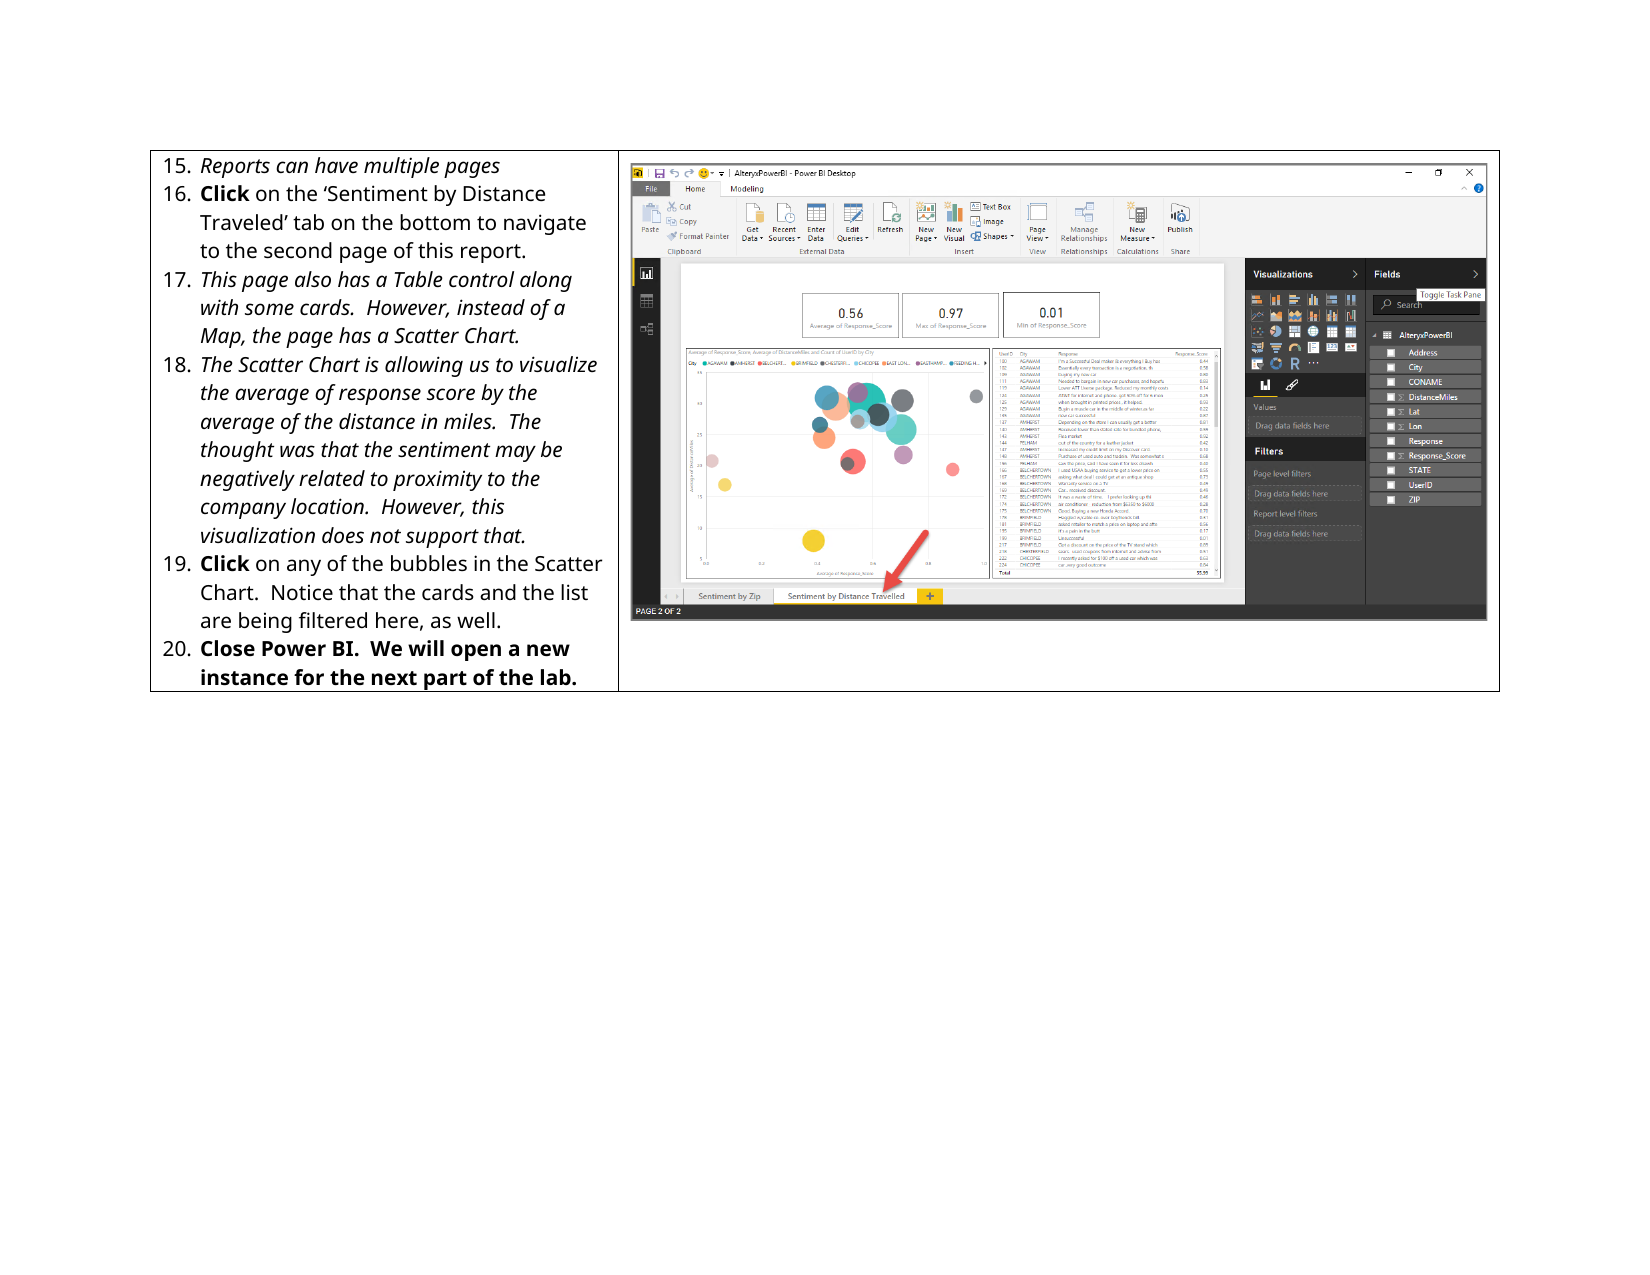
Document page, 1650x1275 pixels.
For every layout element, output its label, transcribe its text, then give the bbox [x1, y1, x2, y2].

picture [630, 163, 1488, 621]
table_cell [619, 151, 1499, 691]
table_cell Reports can have multiple pages Click on the ‘Sentiment by Distance Traveled’ tab on the bottom to navigate to the second page of this report. This page also has a Table control along with some cards. However, instead of a Map, the page has a Scatter Chart. The Scatter Chart is allowing us to visualize the average of response score by the average of the distance in miles. The thought was that the sentiment may be negatively related to proximity to the company location. However, this visualization does not support that. Click on any of the bubbles in the Scatter Chart. Notice that the cards and the list are being filtered here, as well. Close Power BI. We will open a new instance for the next part of the lab. [151, 151, 618, 691]
